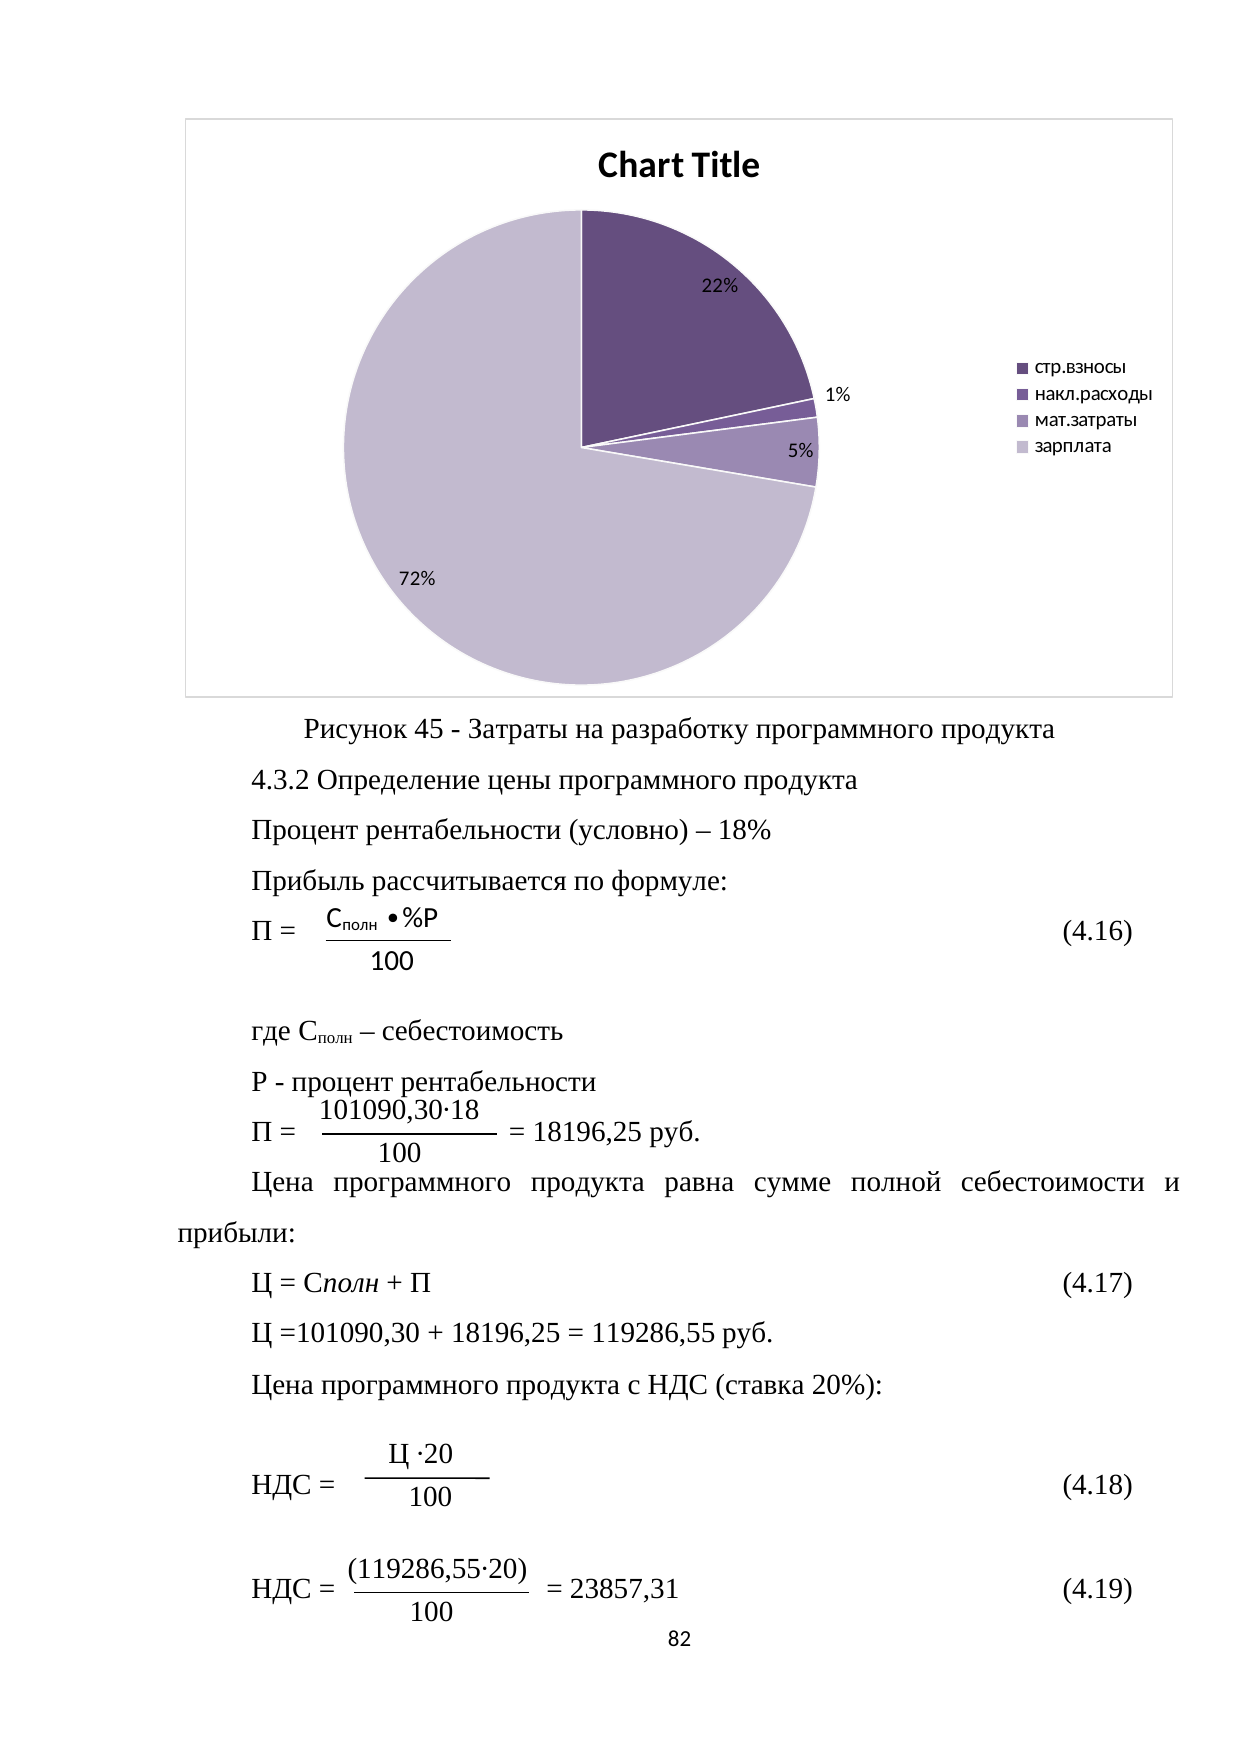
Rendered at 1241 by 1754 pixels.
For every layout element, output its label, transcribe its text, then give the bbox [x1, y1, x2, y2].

text Ц =101090,30 + 18196,25 = 119286,55 руб. [177, 1315, 1181, 1349]
text Рисунок 45 - Затраты на разработку программного продукта [177, 712, 1181, 745]
subtitle 4.3.2 Определение цены программного продукта [177, 762, 1181, 796]
text П = = 18196,25 руб. [177, 1114, 1181, 1148]
text Ц = Сполн + П (4.17) [177, 1265, 1181, 1299]
text Цена программного продукта с НДС (ставка 20%): [177, 1367, 1181, 1400]
text Процент рентабельности (условно) – 18% [177, 812, 1181, 846]
text где Сполн – себестоимость [177, 1013, 1181, 1047]
text П = (4.16) [177, 913, 1181, 946]
text НДС = (4.18) [177, 1467, 1181, 1501]
text Р - процент рентабельности [177, 1064, 1181, 1097]
text НДС = = 23857,31 (4.19) [177, 1571, 1181, 1605]
text Прибыль рассчитывается по формуле: [177, 863, 1181, 896]
text Цена программного продукта равна сумме полной себестоимости и прибыли: [177, 1164, 1181, 1248]
